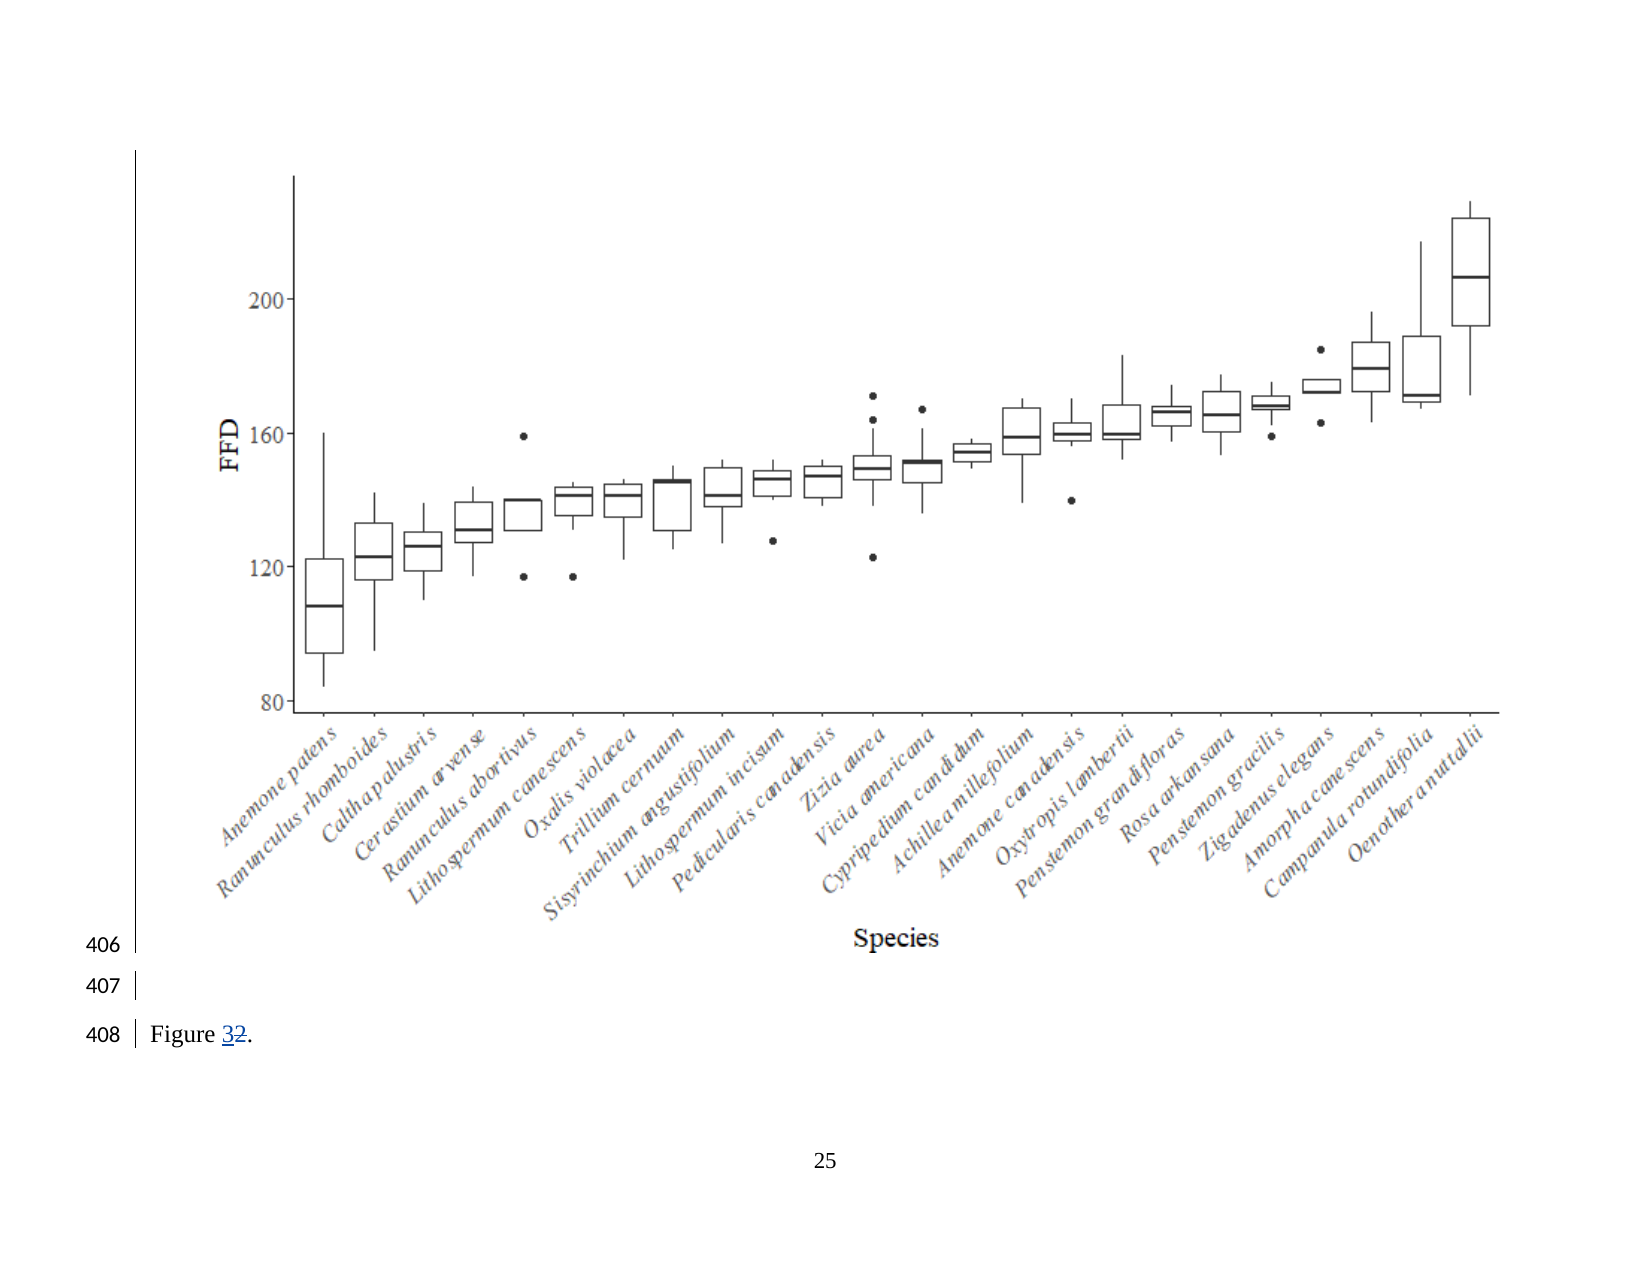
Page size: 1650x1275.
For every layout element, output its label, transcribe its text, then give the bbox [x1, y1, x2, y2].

picture [150, 150, 1500, 953]
text Figure . [150, 1019, 1500, 1048]
